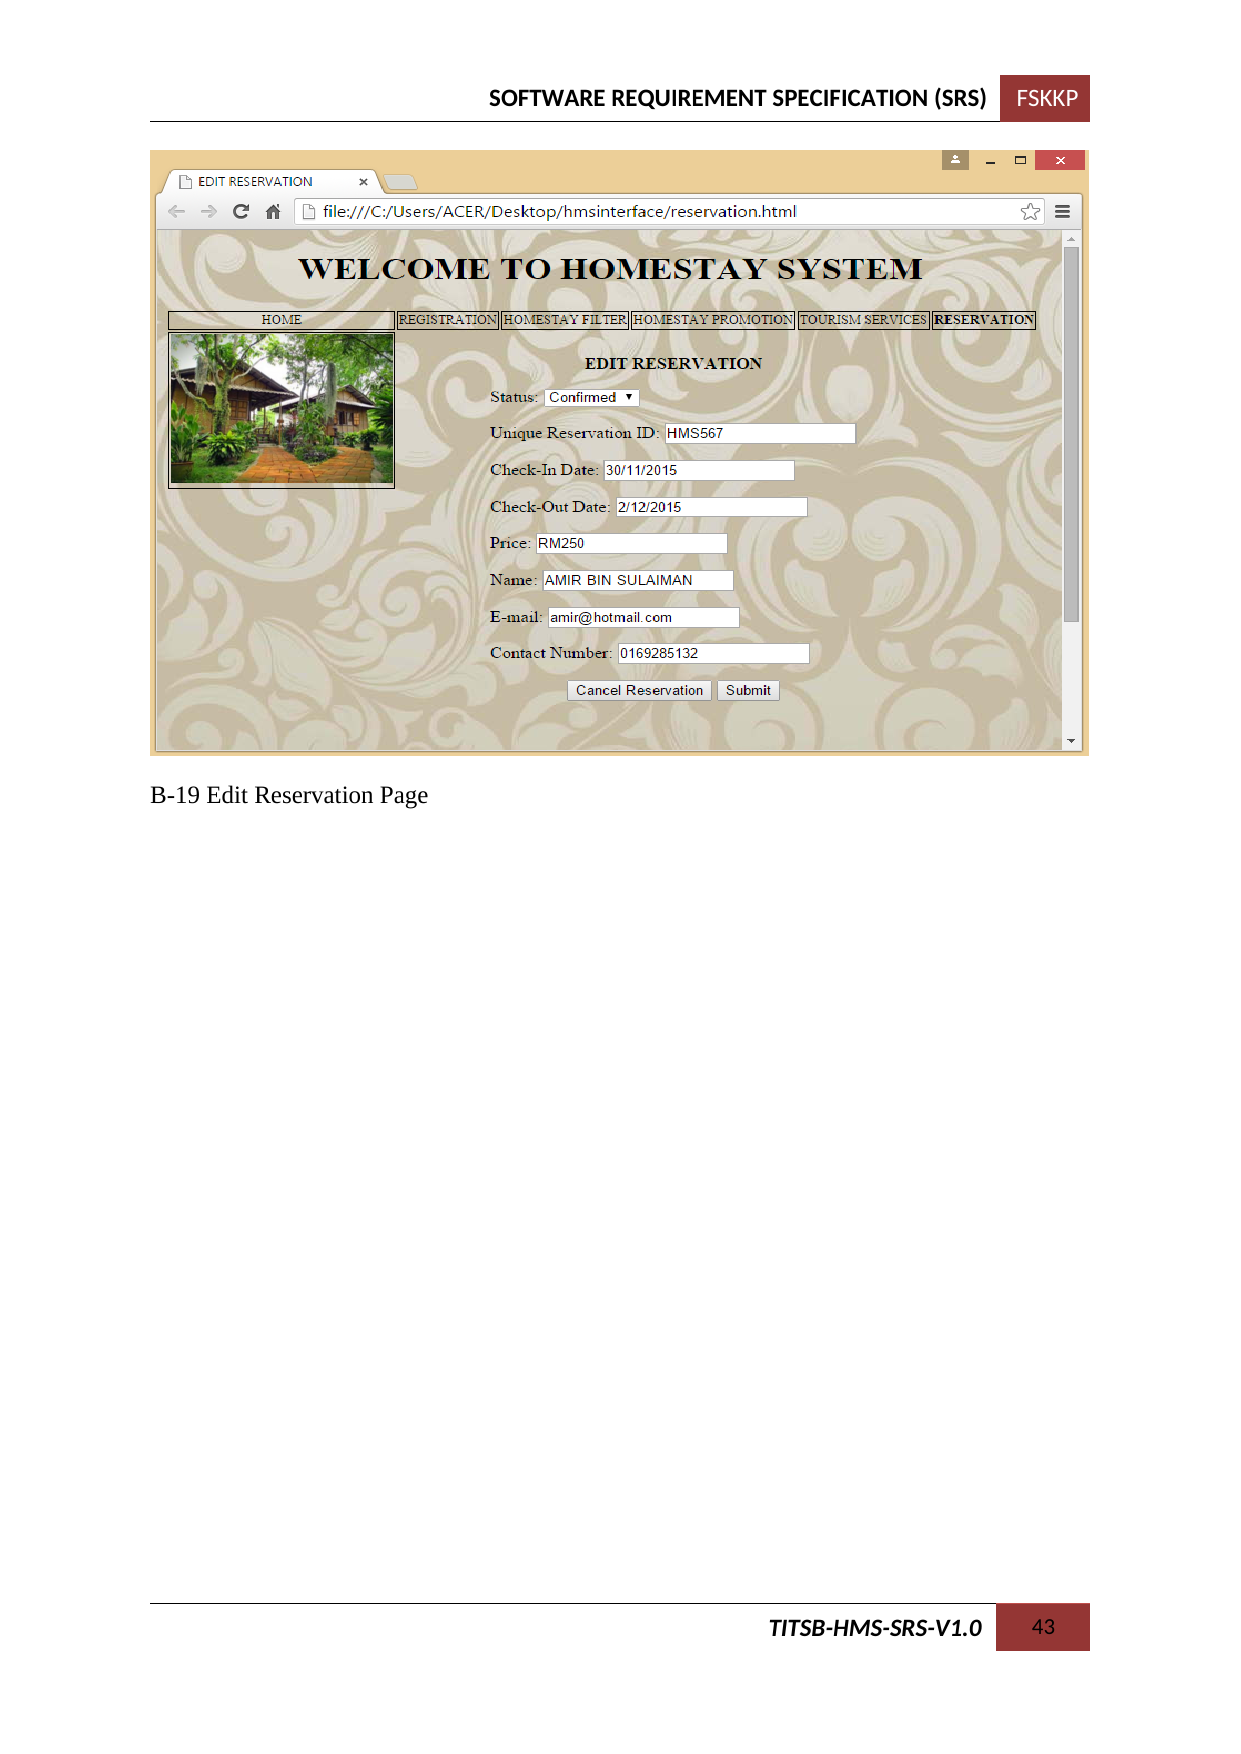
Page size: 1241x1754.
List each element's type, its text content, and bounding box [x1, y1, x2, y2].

text B-19 Edit Reservation Page [150, 781, 1090, 809]
picture [150, 150, 1089, 756]
